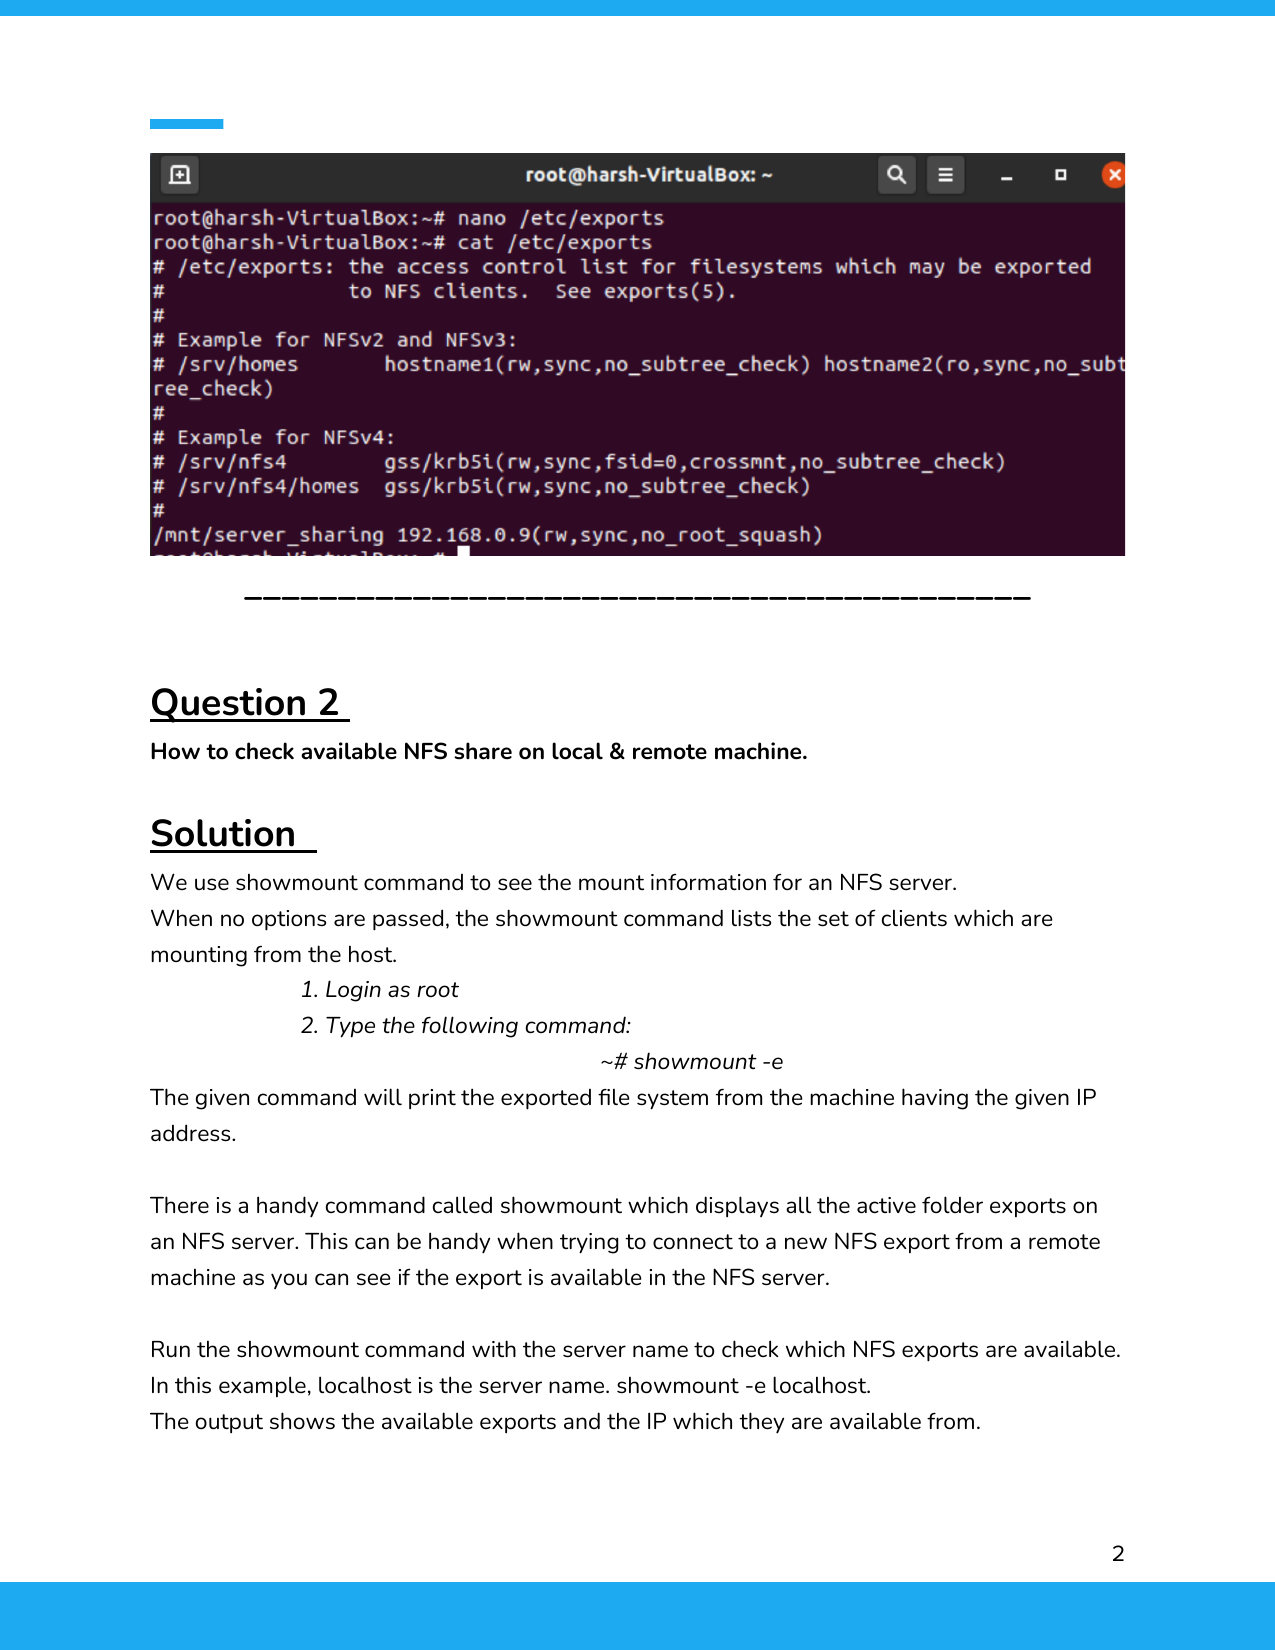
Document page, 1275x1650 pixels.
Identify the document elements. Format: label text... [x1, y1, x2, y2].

picture [150, 119, 224, 129]
text ~# showmount -e [525, 1047, 1125, 1078]
text The given command will print the exported file system from the machine having the given IP address. [150, 1082, 1125, 1150]
text Run the showmount command with the server name to check which NFS exports are available. In this example, localhost is the server name. showmount -e localhost. [150, 1334, 1125, 1401]
picture [0, 0, 1275, 16]
text 2. Type the following command: [225, 1011, 1125, 1042]
text There is a handy command called showmount which displays all the active folder exports on an NFS server. This can be handy when trying to connect to a new NFS export from a remote machine as you can see if the export is available in the NFS server. [150, 1190, 1125, 1293]
picture [0, 1582, 1275, 1650]
text We use showmount command to see the mount information for an NFS server. [150, 867, 1125, 898]
text 1. Login as root [225, 975, 1125, 1006]
text How to check available NFS share on local & remote machine. [150, 736, 1125, 767]
text __________________________________________ [150, 560, 1125, 611]
text When no options are passed, the showmount command lists the set of clients which are mounting from the host. [150, 903, 1125, 970]
text Question 2 [150, 677, 1125, 729]
text Solution [150, 808, 1125, 859]
text The output shows the available exports and the IP which they are available from. [150, 1406, 1125, 1437]
picture [150, 153, 1125, 556]
